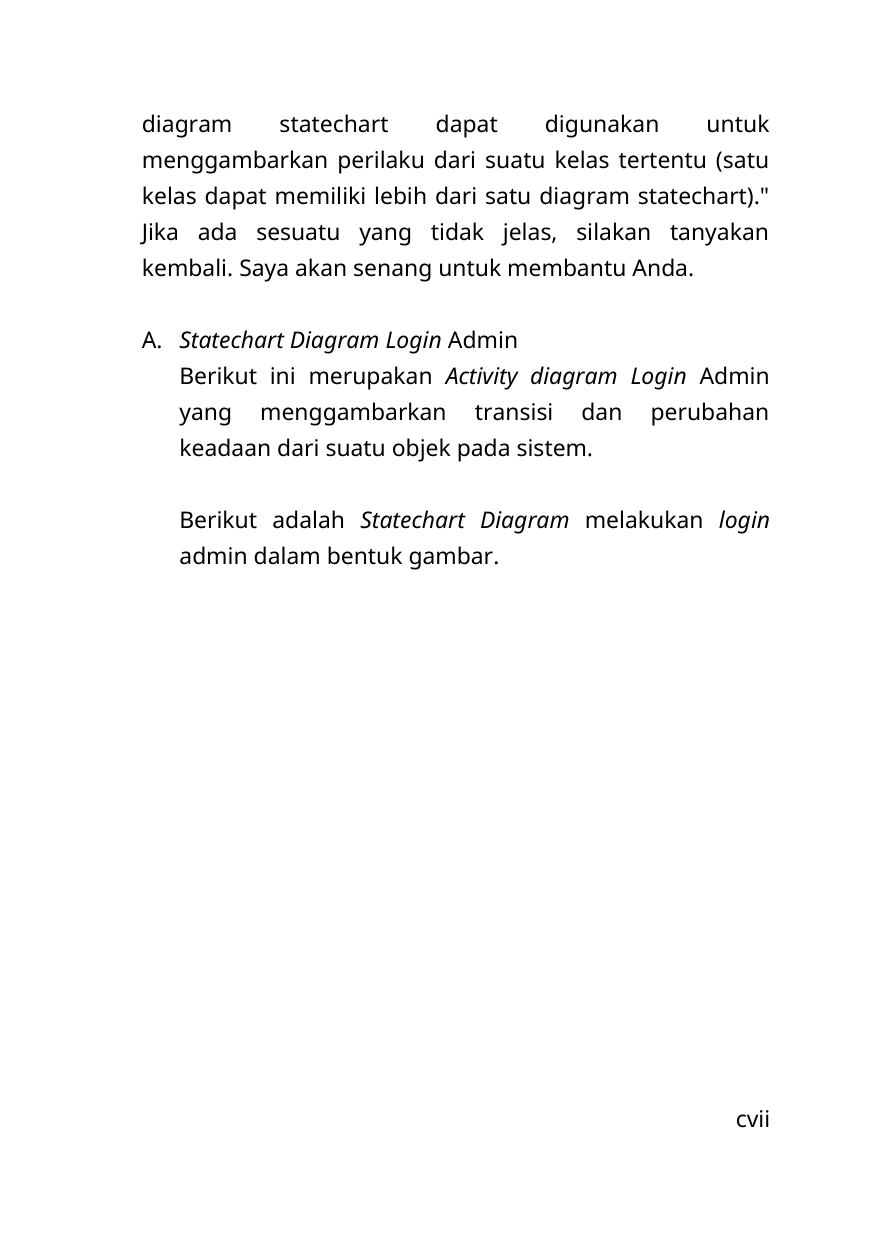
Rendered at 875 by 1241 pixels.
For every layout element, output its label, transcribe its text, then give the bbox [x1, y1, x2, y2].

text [142, 108, 770, 283]
list Statechart Diagram Login Admin [142, 324, 770, 355]
text Berikut ini merupakan Activity diagram Login Admin yang menggambarkan transisi dan perubahan keadaan dari suatu objek pada sistem. [179, 360, 770, 463]
text Berikut adalah Statechart Diagram melakukan login admin dalam bentuk gambar. [179, 504, 770, 571]
